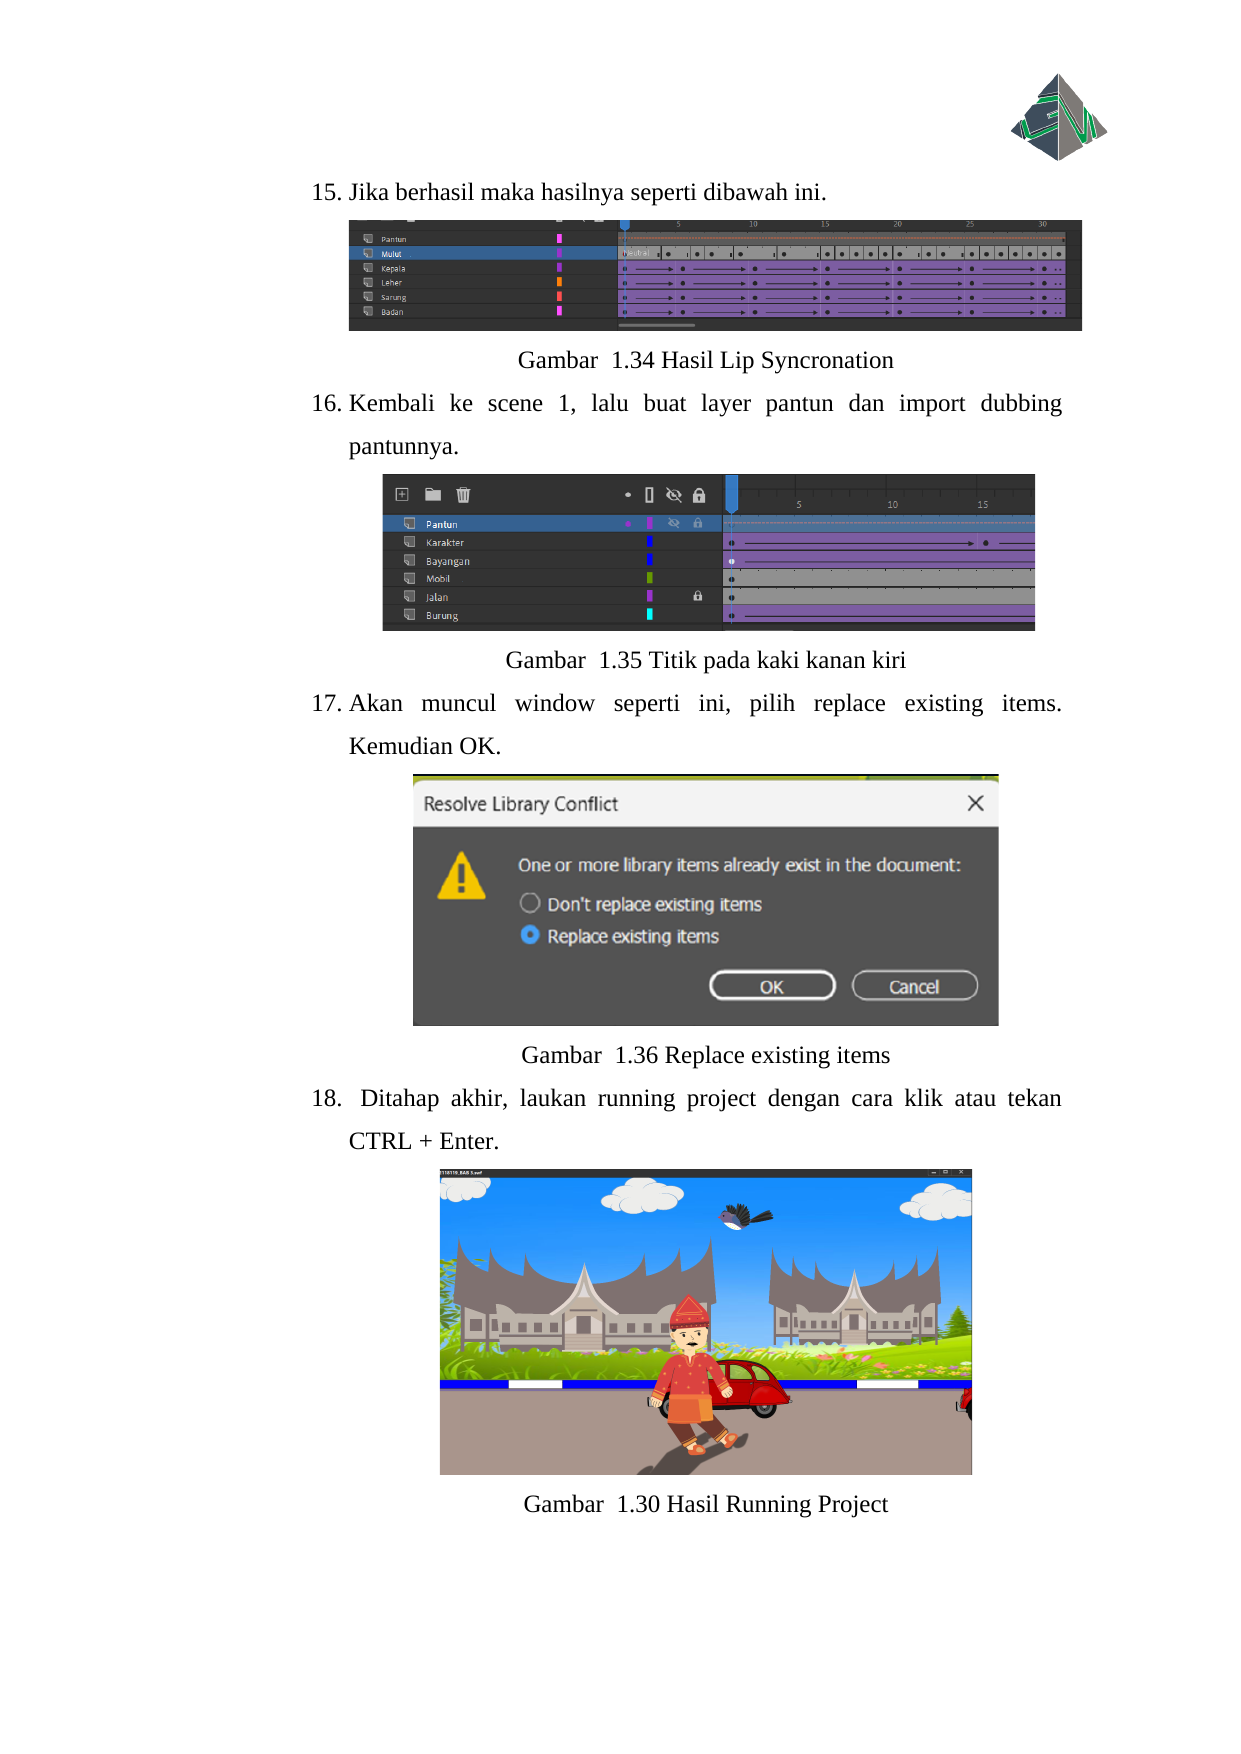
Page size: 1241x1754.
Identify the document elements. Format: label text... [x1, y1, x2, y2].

subtitle 1.36 Replace existing items [349, 1040, 1063, 1069]
picture [1010, 73, 1108, 161]
picture [413, 774, 999, 1026]
subtitle 1.30 Hasil Running Project [349, 1489, 1063, 1518]
picture [348, 220, 1083, 331]
list Kembali ke scene 1, lalu buat layer pantun dan import dubbing pantunnya. [311, 388, 1063, 460]
list Jika berhasil maka hasilnya seperti dibawah ini. [311, 177, 1063, 206]
list Akan muncul window seperti ini, pilih replace existing items. Kemudian OK. [311, 688, 1063, 760]
subtitle 1.35 Titik pada kaki kanan kiri [349, 645, 1063, 674]
list Ditahap akhir, laukan running project dengan cara klik atau tekan CTRL + Enter. [311, 1083, 1063, 1155]
picture [382, 474, 1036, 631]
subtitle 1.34 Hasil Lip Syncronation [349, 345, 1063, 374]
picture [439, 1169, 973, 1475]
